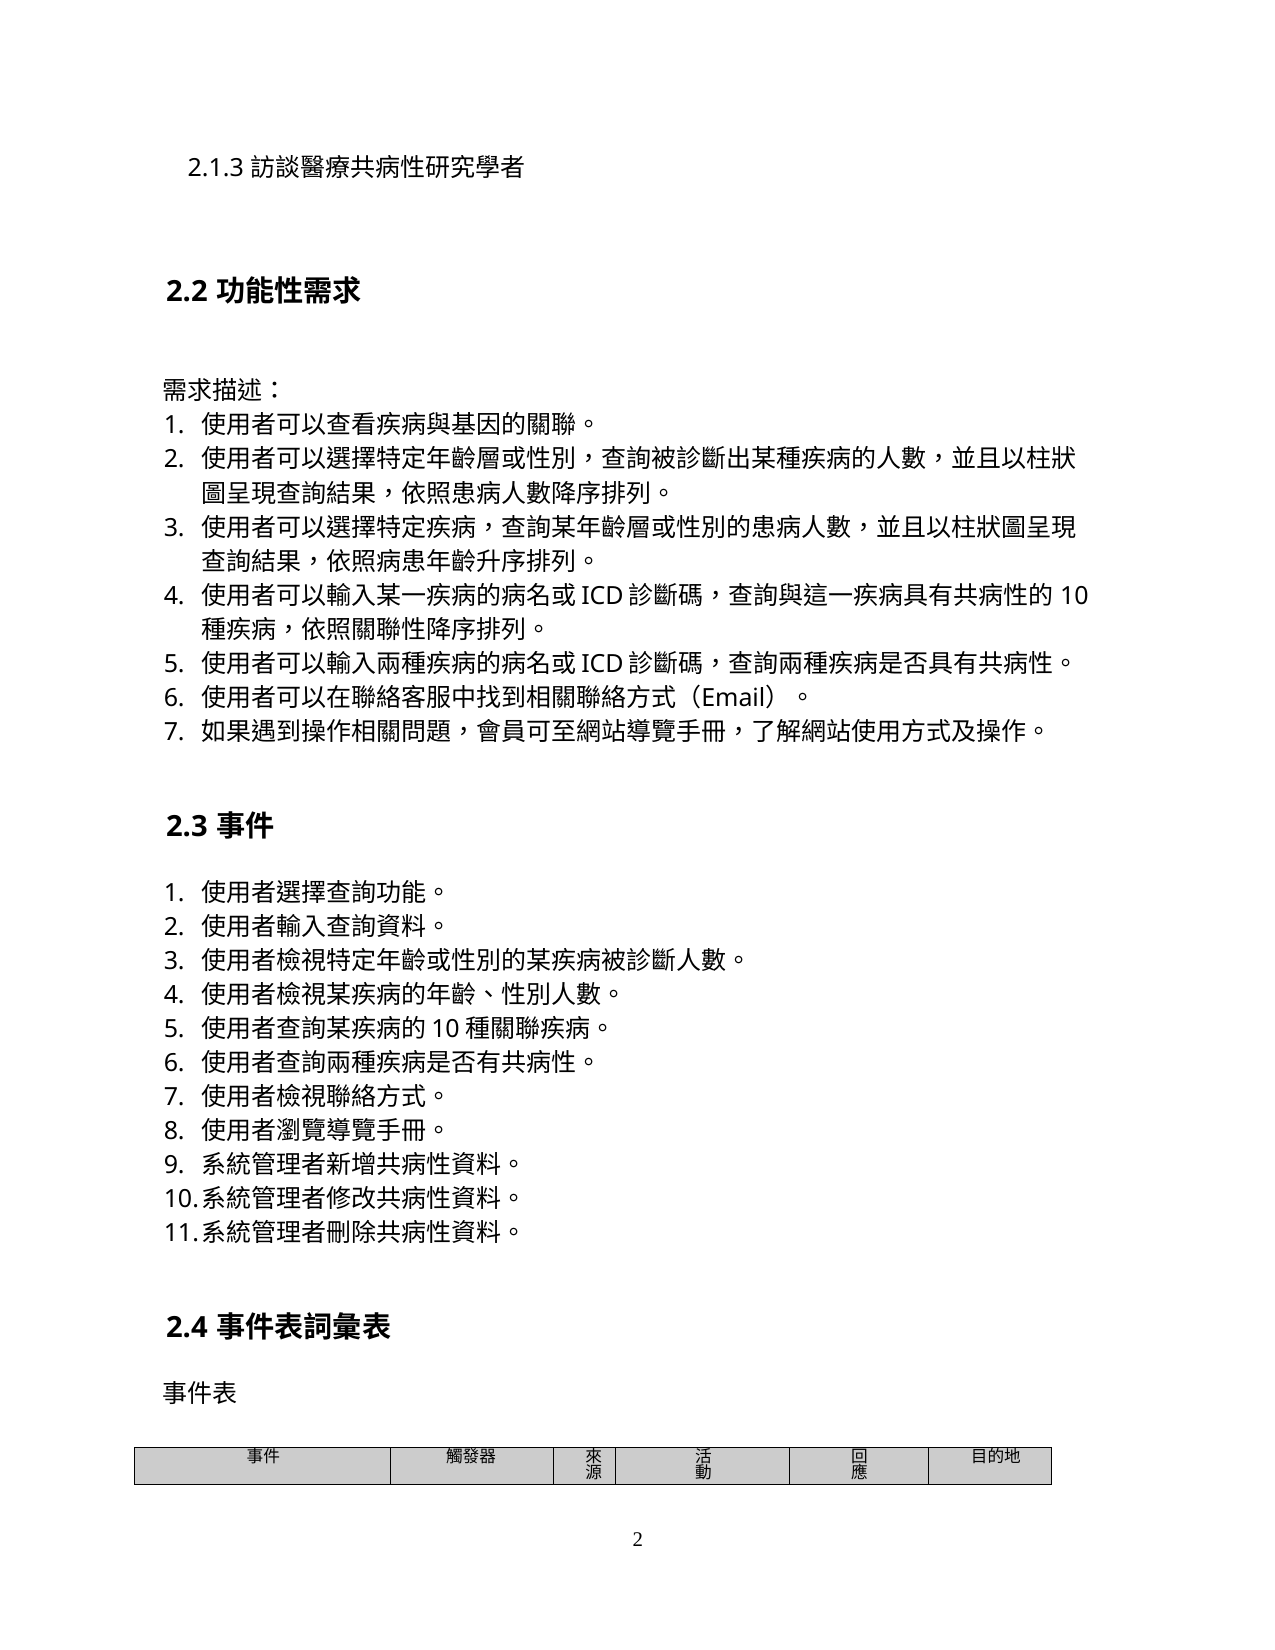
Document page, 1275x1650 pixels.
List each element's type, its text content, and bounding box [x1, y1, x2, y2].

list 使用者瀏覽導覽手冊。 [163, 1113, 1162, 1147]
table_header 目的地 [929, 1448, 1051, 1484]
table_header 活動 [616, 1448, 789, 1484]
list 使用者選擇查詢功能。 [163, 874, 1162, 908]
list 使用者可以選擇特定年齡層或性別，查詢被診斷出某種疾病的人數，並且以柱狀圖呈現查詢結果，依照患病人數降序排列。 [163, 441, 1091, 509]
list 使用者查詢某疾病的10種關聯疾病。 [163, 1010, 1091, 1044]
list 使用者檢視某疾病的年齡、性別人數。 [163, 976, 1162, 1010]
list 系統管理者修改共病性資料。 [163, 1181, 1162, 1215]
list 系統管理者刪除共病性資料。 [163, 1215, 1162, 1249]
list 系統管理者新增共病性資料。 [163, 1147, 1162, 1181]
list 使用者檢視特定年齡或性別的某疾病被診斷人數。 [163, 942, 1162, 976]
table_header 觸發器 [391, 1448, 553, 1484]
subtitle 事件表詞彙表 [166, 1306, 1162, 1346]
text 2.1.3 訪談醫療共病性研究學者 [162, 150, 1162, 184]
table_header 事件 [135, 1448, 390, 1484]
subtitle 功能性需求 [166, 270, 1162, 310]
table_header 來源 [554, 1448, 615, 1484]
subtitle 事件 [166, 805, 1162, 845]
list 使用者可以查看疾病與基因的關聯。 [163, 407, 1091, 441]
table_header 回應 [790, 1448, 928, 1484]
list 使用者檢視聯絡方式。 [163, 1078, 1091, 1113]
list 使用者查詢兩種疾病是否有共病性。 [163, 1044, 1091, 1078]
list 使用者可以輸入某一疾病的病名或ICD診斷碼，查詢與這一疾病具有共病性的 10 種疾病，依照關聯性降序排列。 [163, 577, 1091, 646]
text 事件表 [162, 1375, 1162, 1409]
list 使用者可以輸入兩種疾病的病名或ICD診斷碼，查詢兩種疾病是否具有共病性。 [163, 646, 1091, 679]
list 如果遇到操作相關問題，會員可至網站導覽手冊，了解網站使用方式及操作。 [163, 714, 1091, 748]
text 需求描述： [162, 373, 1162, 407]
list 使用者可以選擇特定疾病，查詢某年齡層或性別的患病人數，並且以柱狀圖呈現查詢結果，依照病患年齡升序排列。 [163, 509, 1091, 577]
list 使用者可以在聯絡客服中找到相關聯絡方式（Email）。 [163, 679, 1091, 714]
list 使用者輸入查詢資料。 [163, 908, 1091, 942]
